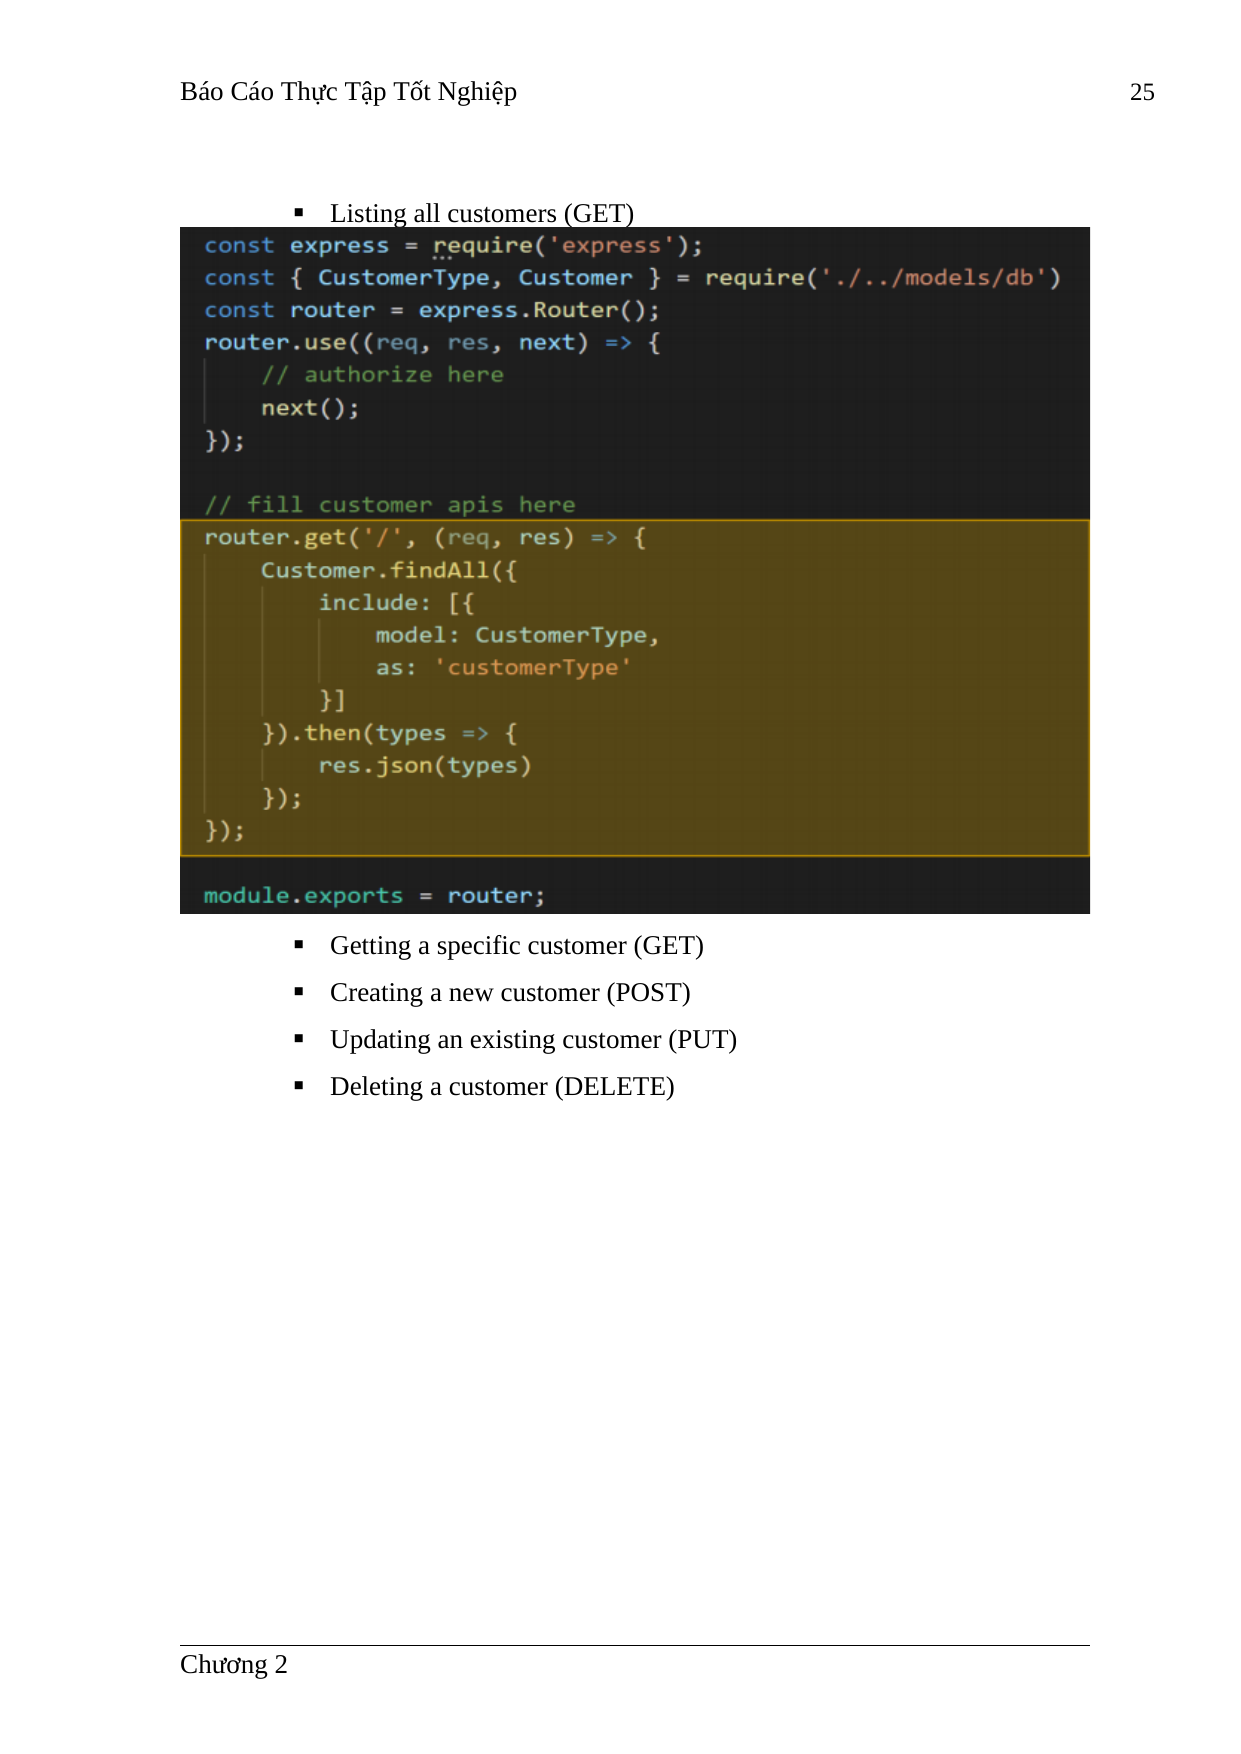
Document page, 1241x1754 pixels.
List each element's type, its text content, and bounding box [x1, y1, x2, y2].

list Getting a specific customer (GET) [292, 929, 1090, 961]
list Listing all customers (GET) [292, 197, 1090, 227]
picture [180, 227, 1091, 914]
list Deleting a customer (DELETE) [292, 1070, 1090, 1101]
list Creating a new customer (POST) [292, 976, 1090, 1007]
list Updating an existing customer (PUT) [292, 1023, 1090, 1054]
